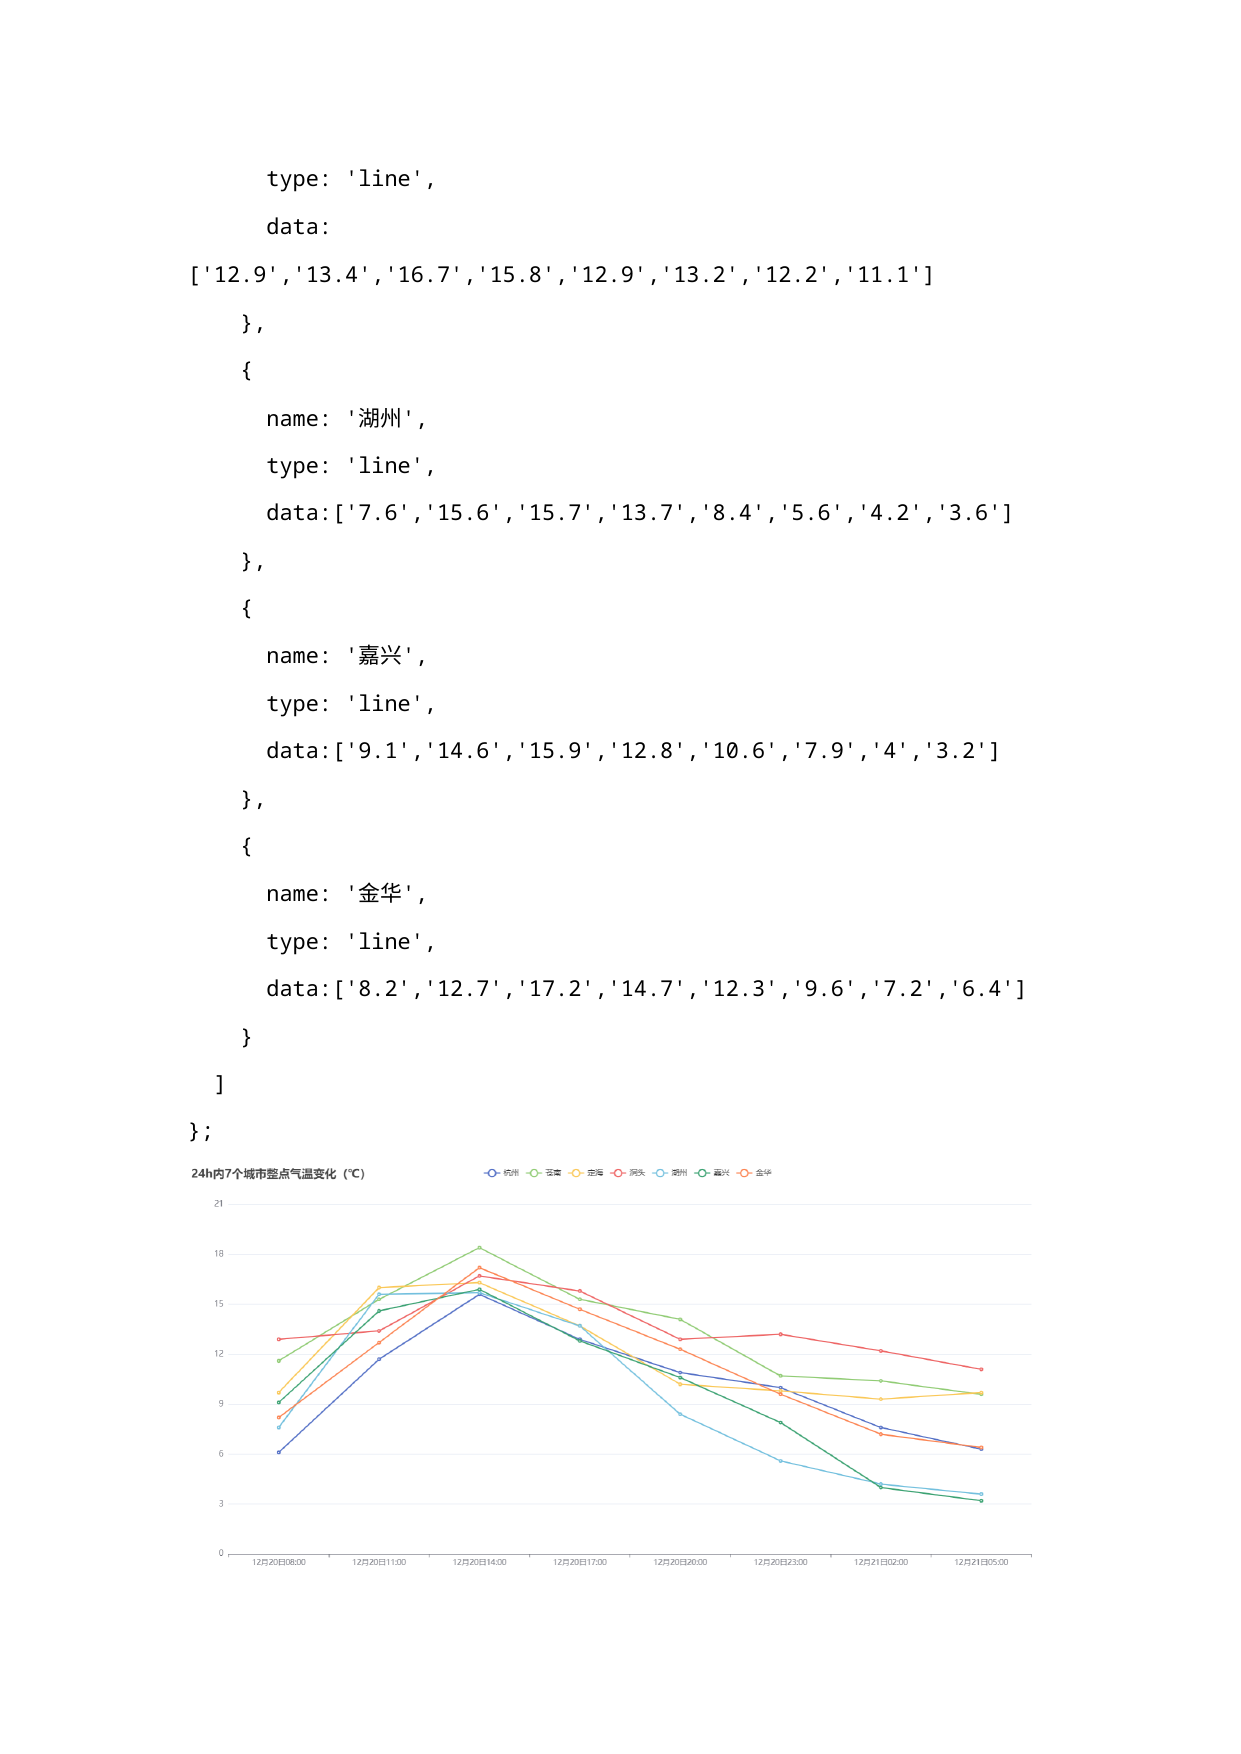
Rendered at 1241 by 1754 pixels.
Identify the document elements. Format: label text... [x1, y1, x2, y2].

list } [187, 1019, 1053, 1052]
list type: 'line', [187, 687, 1053, 719]
list data:['12.9','13.4','16.7','15.8','12.9','13.2','12.2','11.1'] [187, 209, 1053, 291]
list type: 'line', [187, 924, 1053, 957]
list data:['8.2','12.7','17.2','14.7','12.3','9.6','7.2','6.4'] [187, 972, 1053, 1004]
list }, [187, 781, 1053, 814]
list name: '金华', [187, 876, 1053, 909]
list { [187, 591, 1053, 623]
list type: 'line', [187, 449, 1053, 481]
list }; [187, 1114, 1053, 1147]
picture [187, 1163, 1052, 1582]
list name: '湖州', [187, 400, 1053, 433]
list name: '嘉兴', [187, 638, 1053, 671]
list ] [187, 1067, 1053, 1099]
list }, [187, 306, 1053, 338]
list data:['9.1','14.6','15.9','12.8','10.6','7.9','4','3.2'] [187, 734, 1053, 766]
list type: 'line', [187, 162, 1053, 194]
list { [187, 829, 1053, 861]
list data:['7.6','15.6','15.7','13.7','8.4','5.6','4.2','3.6'] [187, 496, 1053, 528]
list }, [187, 543, 1053, 576]
list { [187, 353, 1053, 385]
